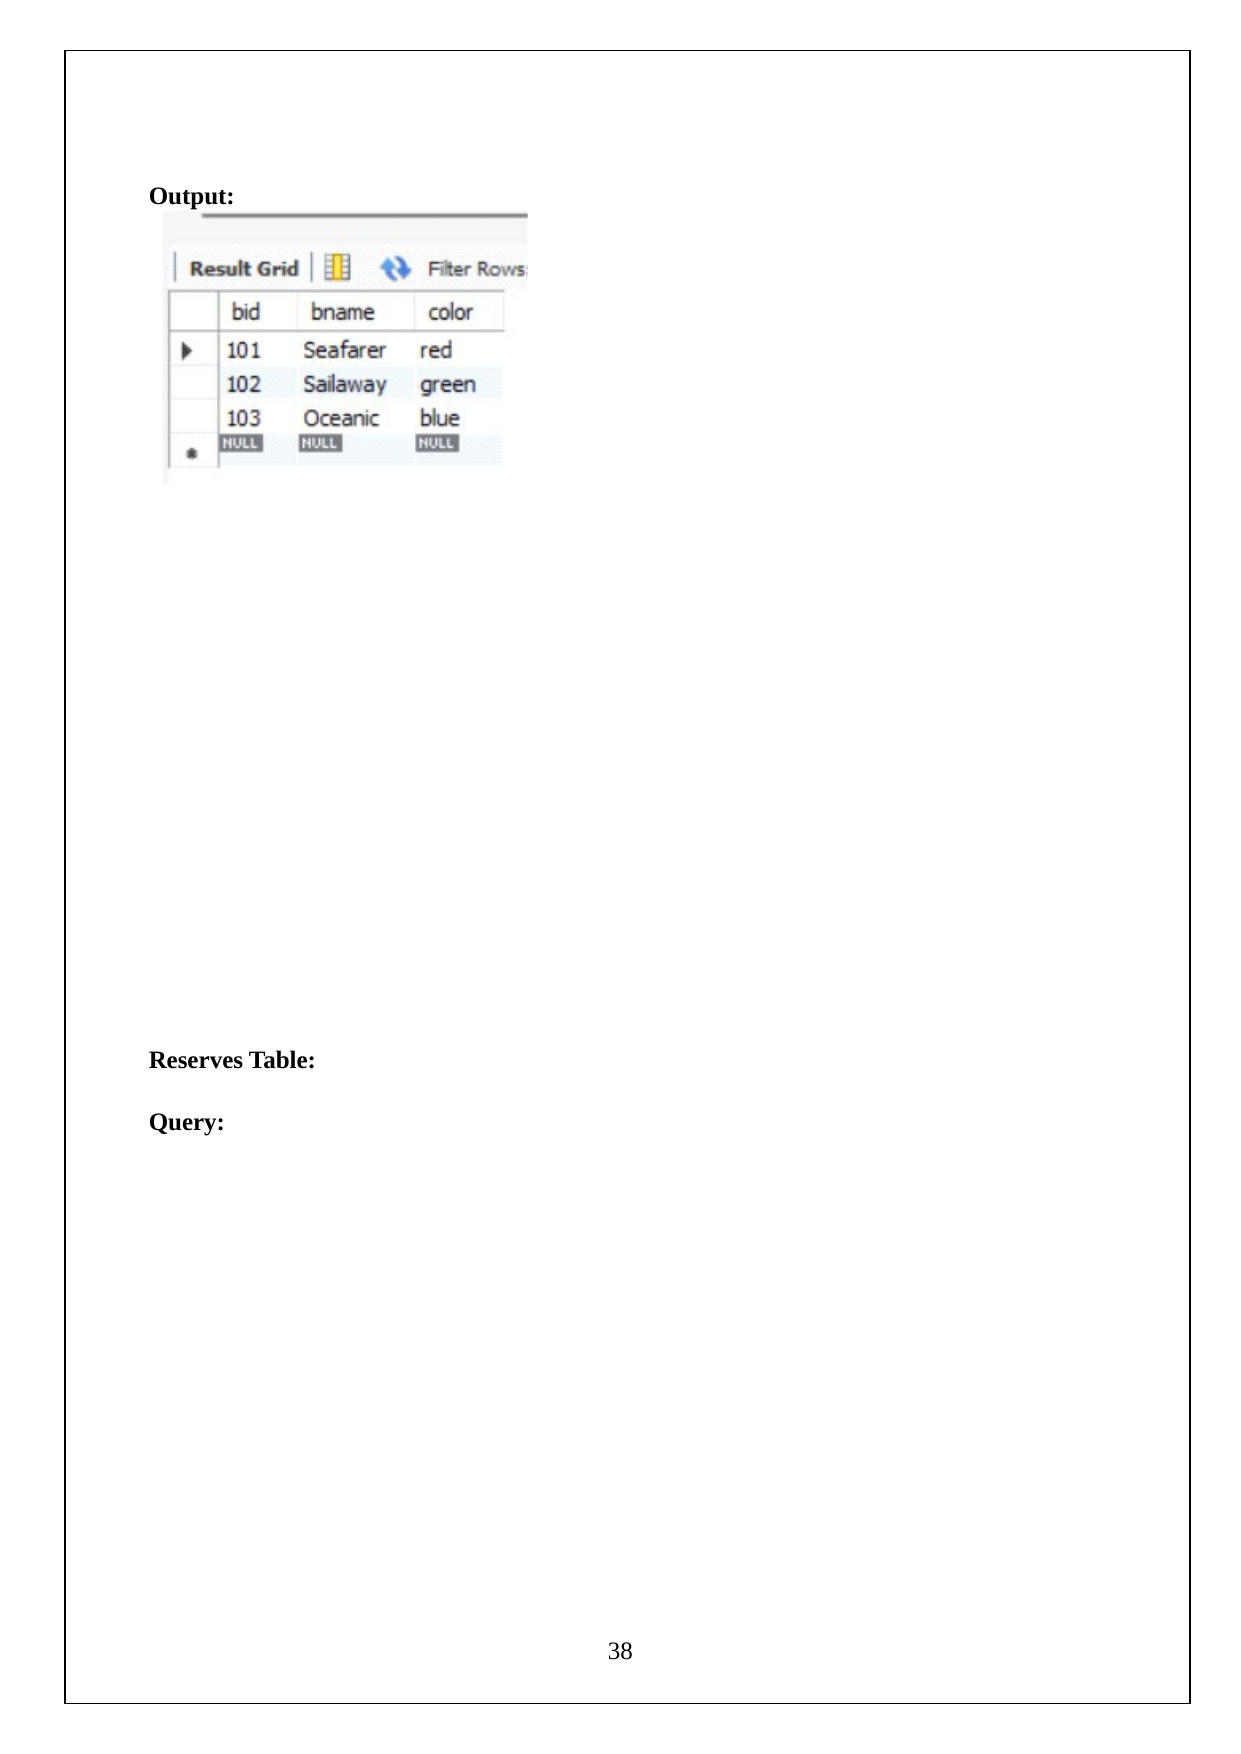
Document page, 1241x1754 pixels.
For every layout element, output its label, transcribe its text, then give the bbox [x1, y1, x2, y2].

text Query: [148, 1107, 1106, 1136]
text Output: [148, 181, 1106, 210]
picture [162, 211, 528, 485]
text Reserves Table: [148, 1045, 1106, 1074]
